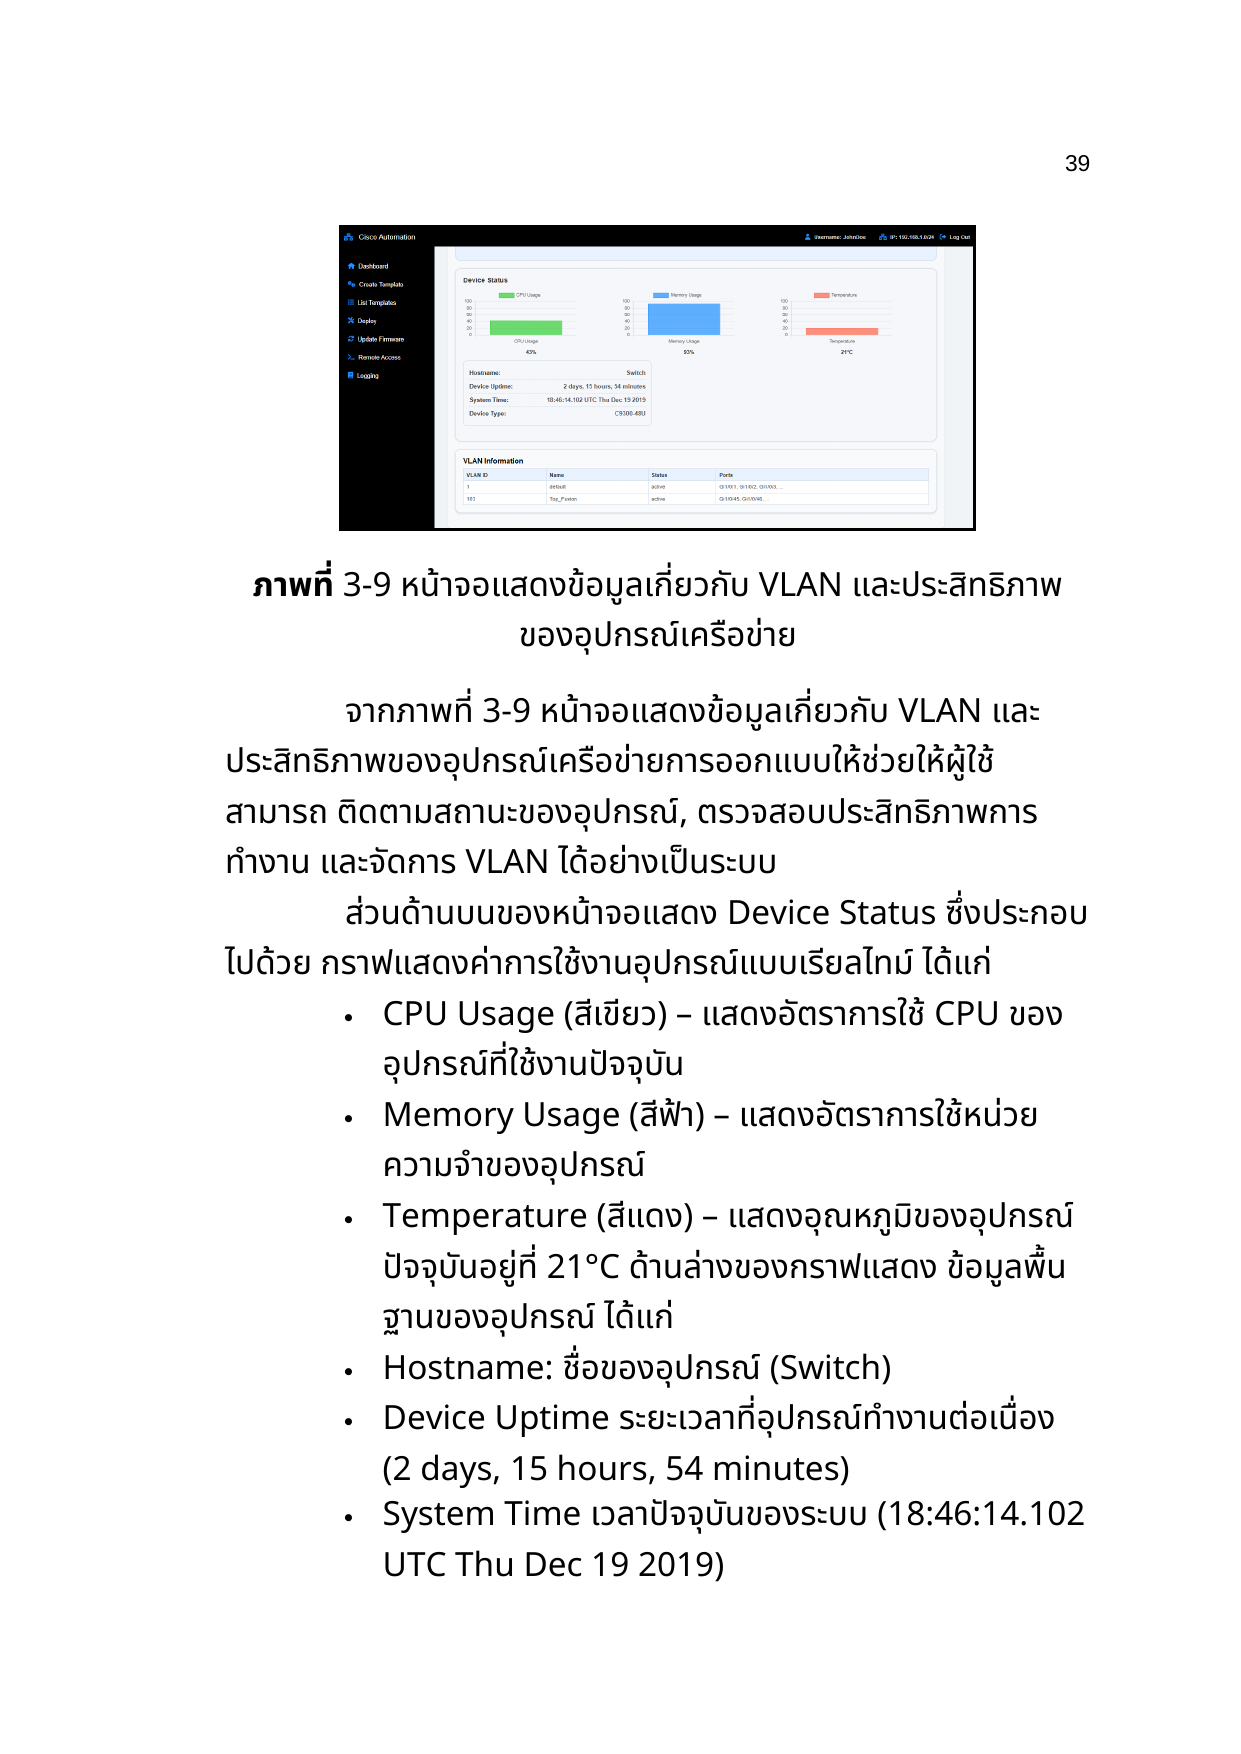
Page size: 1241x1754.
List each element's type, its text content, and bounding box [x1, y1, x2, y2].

list System Time เวลาปัจจุบันของระบบ (18:46:14.102 UTC Thu Dec 19 2019) [345, 1490, 1090, 1586]
list Temperature (สีแดง) – แสดงอุณหภูมิของอุปกรณ์ ปัจจุบันอยู่ที่ 21°C ด้านล่างของกราฟแสดง ข้อมูลพื้นฐานของอุปกรณ์ ได้แก่ [345, 1192, 1090, 1343]
text ส่วนด้านบนของหน้าจอแสดง Device Status ซึ่งประกอบไปด้วย กราฟแสดงค่าการใช้งานอุปกรณ์แบบเรียลไทม์ ได้แก่ [225, 889, 1090, 990]
list CPU Usage (สีเขียว) – แสดงอัตราการใช้ CPU ของอุปกรณ์ที่ใช้งานปัจจุบัน [345, 990, 1090, 1091]
text จากภาพที่ 3-9 หน้าจอแสดงข้อมูลเกี่ยวกับ VLAN และประสิทธิภาพของอุปกรณ์เครือข่ายการออกแบบให้ช่วยให้ผู้ใช้สามารถ ติดตามสถานะของอุปกรณ์, ตรวจสอบประสิทธิภาพการทำงาน และจัดการ VLAN ได้อย่างเป็นระบบ [225, 686, 1090, 889]
list Memory Usage (สีฟ้า) – แสดงอัตราการใช้หน่วยความจำของอุปกรณ์ [345, 1091, 1090, 1192]
list Hostname: ชื่อของอุปกรณ์ (Switch) [345, 1343, 1090, 1394]
picture [343, 228, 973, 528]
list Device Uptime ระยะเวลาที่อุปกรณ์ทำงานต่อเนื่อง (2 days, 15 hours, 54 minutes) [345, 1394, 1090, 1490]
text ภาพที่ 3-9 หน้าจอแสดงข้อมูลเกี่ยวกับ VLAN และประสิทธิภาพของอุปกรณ์เครือข่าย [225, 560, 1090, 661]
